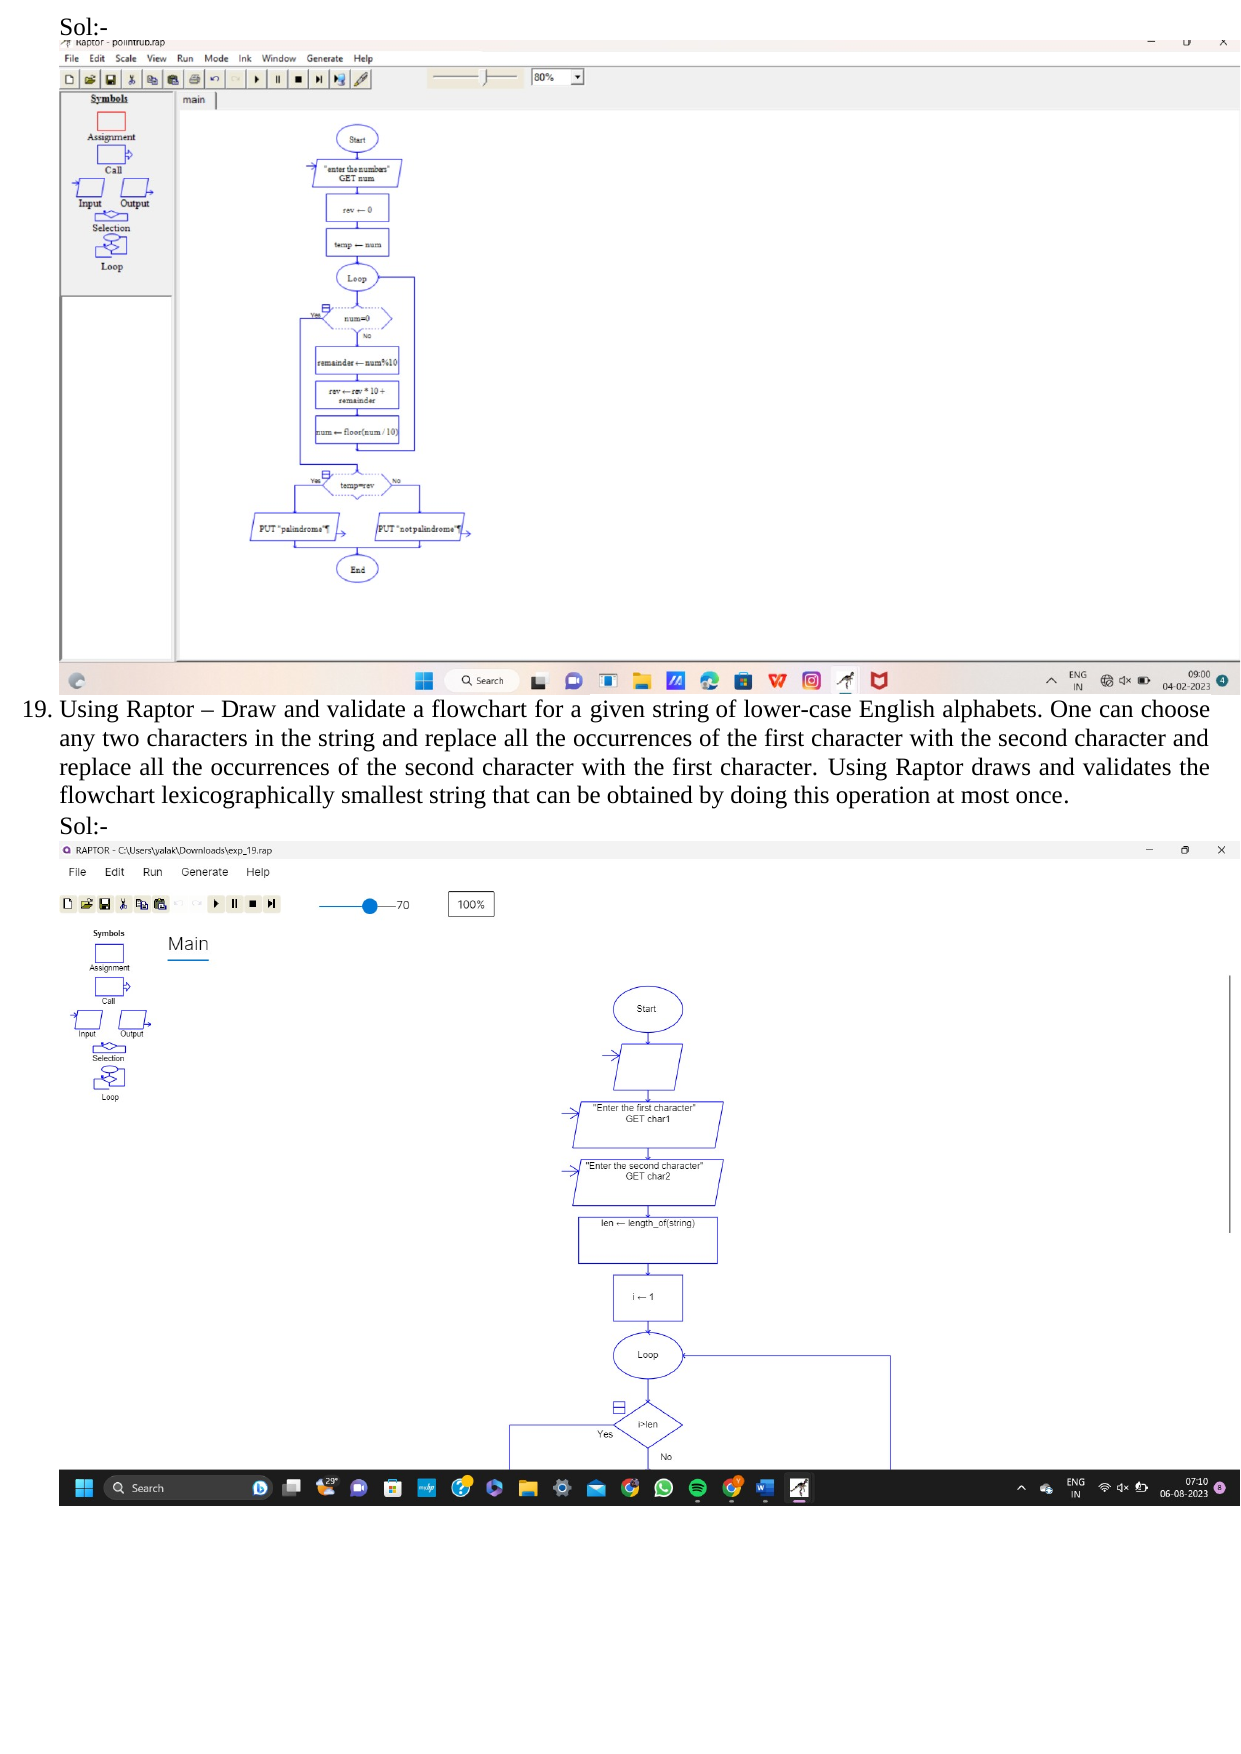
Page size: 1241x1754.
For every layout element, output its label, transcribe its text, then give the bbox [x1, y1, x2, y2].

text Sol:- [59, 12, 1211, 40]
picture [59, 841, 1240, 1506]
picture [59, 40, 1241, 695]
list Using Raptor – Draw and validate a flowchart for a given string of lower-case English alphabets. One can choose any two characters in the string and replace all the occurrences of the first character with the second character and replace all the occurrences of the second character with the first character. Using Raptor draws and validates the flowchart lexicographically smallest string that can be obtained by doing this operation at most once. [22, 694, 590, 809]
text Sol:- [59, 811, 1211, 840]
